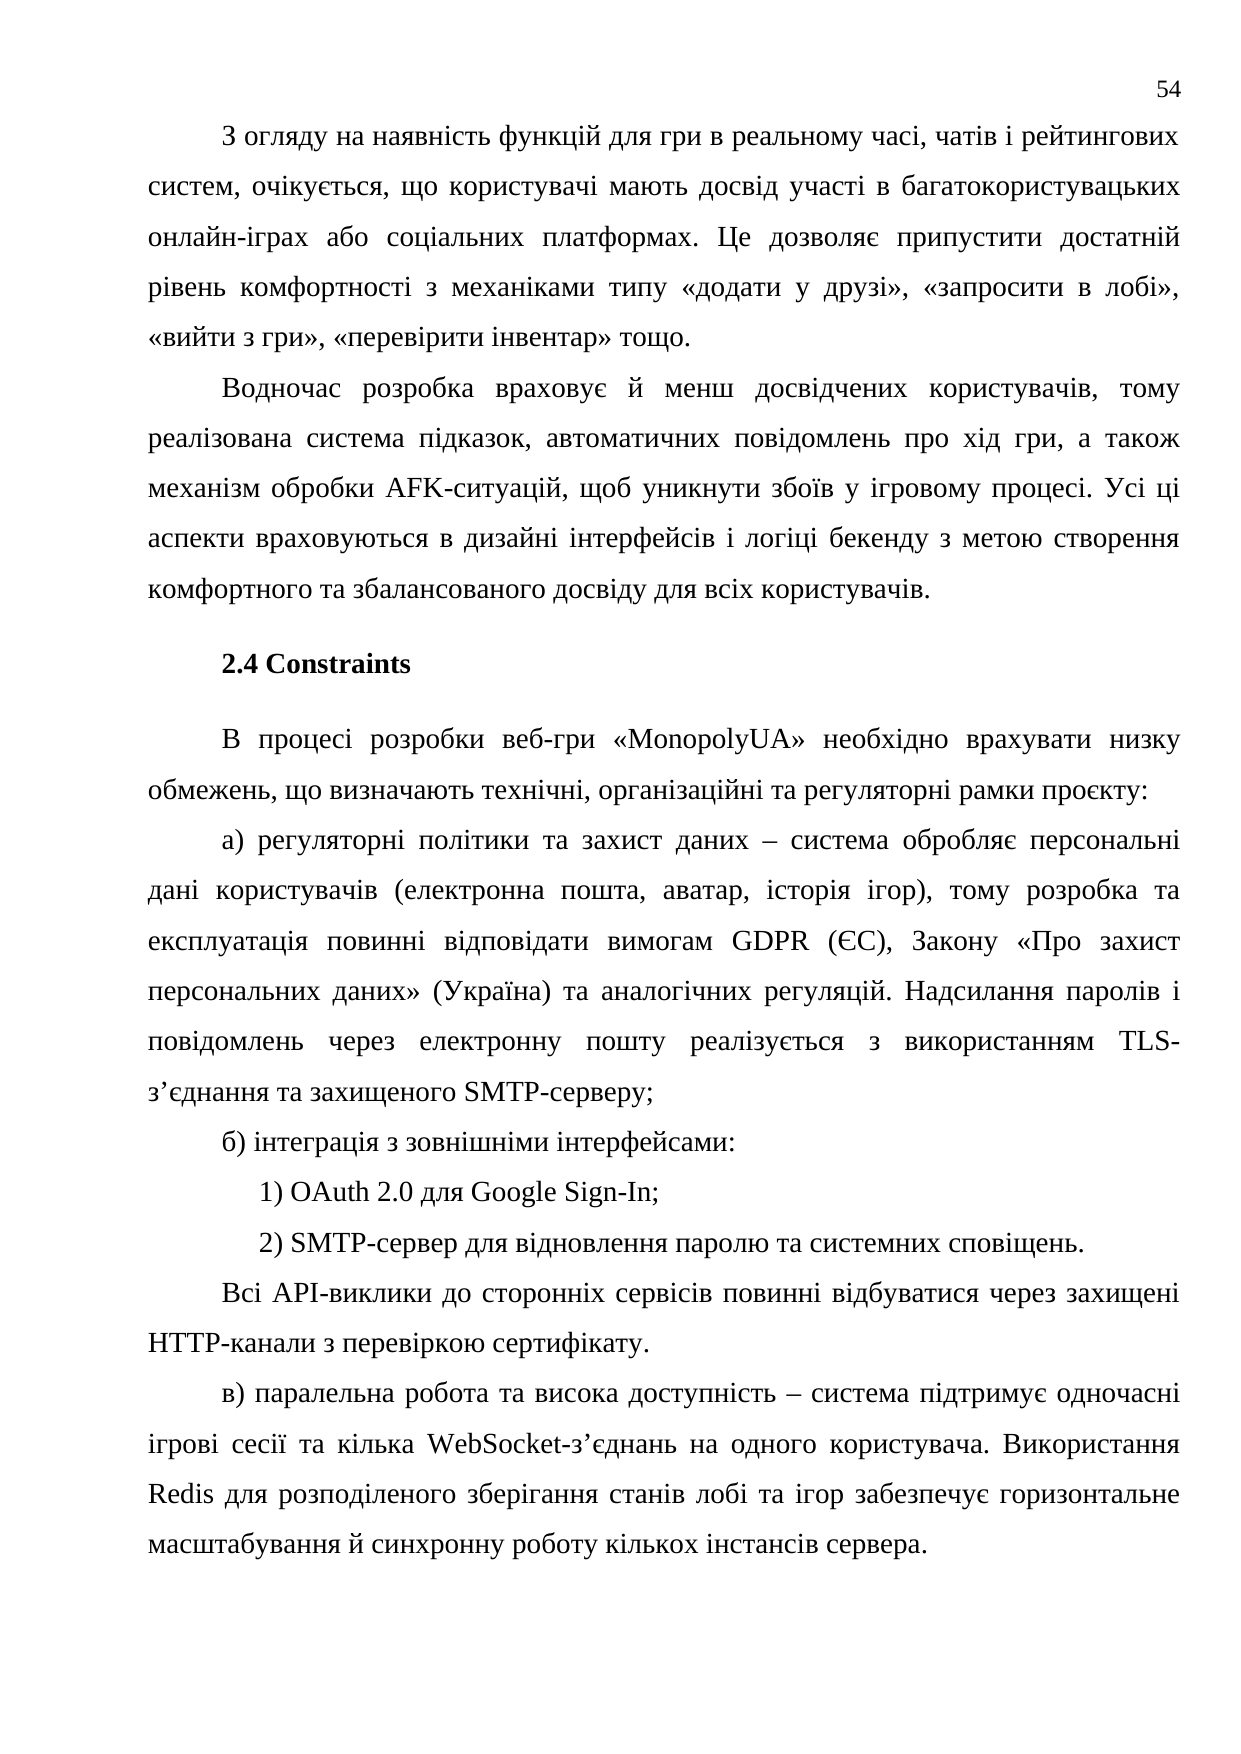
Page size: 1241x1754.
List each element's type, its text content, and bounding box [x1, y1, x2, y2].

text В процесі розробки веб-гри «MonopolyUA» необхідно врахувати низку обмежень, що визначають технічні, організаційні та регуляторні рамки проєкту: [148, 722, 1181, 805]
text 2) SMTP-сервер для відновлення паролю та системних сповіщень. [259, 1225, 1181, 1258]
text в) паралельна робота та висока доступність – система підтримує одночасні ігрові сесії та кілька WebSocket-з’єднань на одного користувача. Використання Redis для розподіленого зберігання станів лобі та ігор забезпечує горизонтальне масштабування й синхронну роботу кількох інстансів сервера. [148, 1376, 1181, 1560]
text б) інтеграція з зовнішніми інтерфейсами: [148, 1124, 1181, 1158]
text Всі API-виклики до сторонніх сервісів повинні відбуватися через захищені HTTP-канали з перевіркою сертифікату. [148, 1275, 1181, 1359]
text З огляду на наявність функцій для гри в реальному часі, чатів і рейтингових систем, очікується, що користувачі мають досвід участі в багатокористувацьких онлайн-іграх або соціальних платформах. Це дозволяє припустити достатній рівень комфортності з механіками типу «додати у друзі», «запросити в лобі», «вийти з гри», «перевірити інвентар» тощо. [148, 118, 1181, 353]
text 2.4 Constraints [148, 646, 1181, 680]
text а) регуляторні політики та захист даних – система обробляє персональні дані користувачів (електронна пошта, аватар, історія ігор), тому розробка та експлуатація повинні відповідати вимогам GDPR (ЄС), Закону «Про захист персональних даних» (Україна) та аналогічних регуляцій. Надсилання паролів і повідомлень через електронну пошту реалізується з використанням TLS-з’єднання та захищеного SMTP-серверу; [148, 822, 1181, 1107]
text Водночас розробка враховує й менш досвідчених користувачів, тому реалізована система підказок, автоматичних повідомлень про хід гри, а також механізм обробки AFK-ситуацій, щоб уникнути збоїв у ігровому процесі. Усі ці аспекти враховуються в дизайні інтерфейсів і логіці бекенду з метою створення комфортного та збалансованого досвіду для всіх користувачів. [148, 370, 1181, 604]
text 1) OAuth 2.0 для Google Sign-In; [259, 1174, 1181, 1208]
